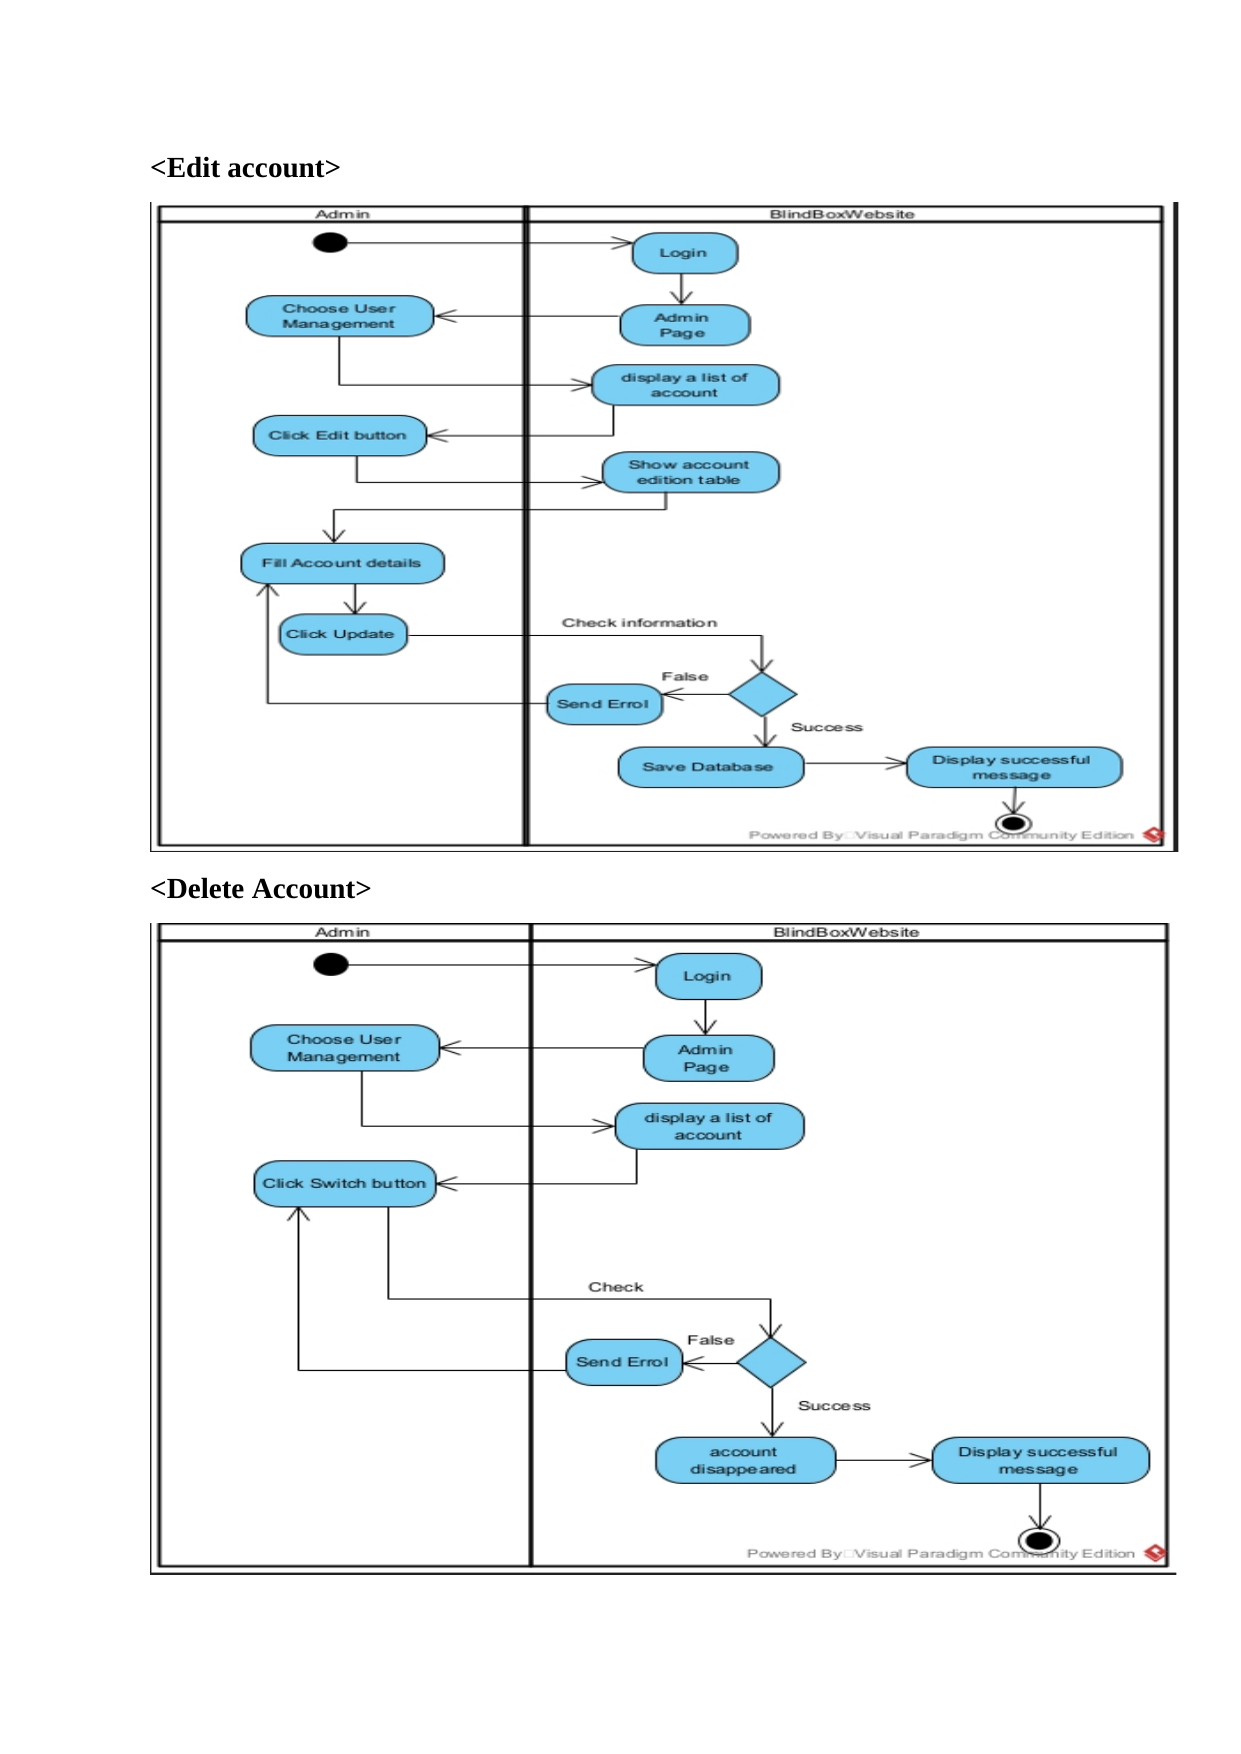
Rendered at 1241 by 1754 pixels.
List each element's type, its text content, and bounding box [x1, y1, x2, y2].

text <Delete Account> [150, 871, 1093, 904]
picture [150, 202, 1179, 852]
text <Edit account> [150, 150, 1093, 183]
picture [150, 923, 1177, 1575]
